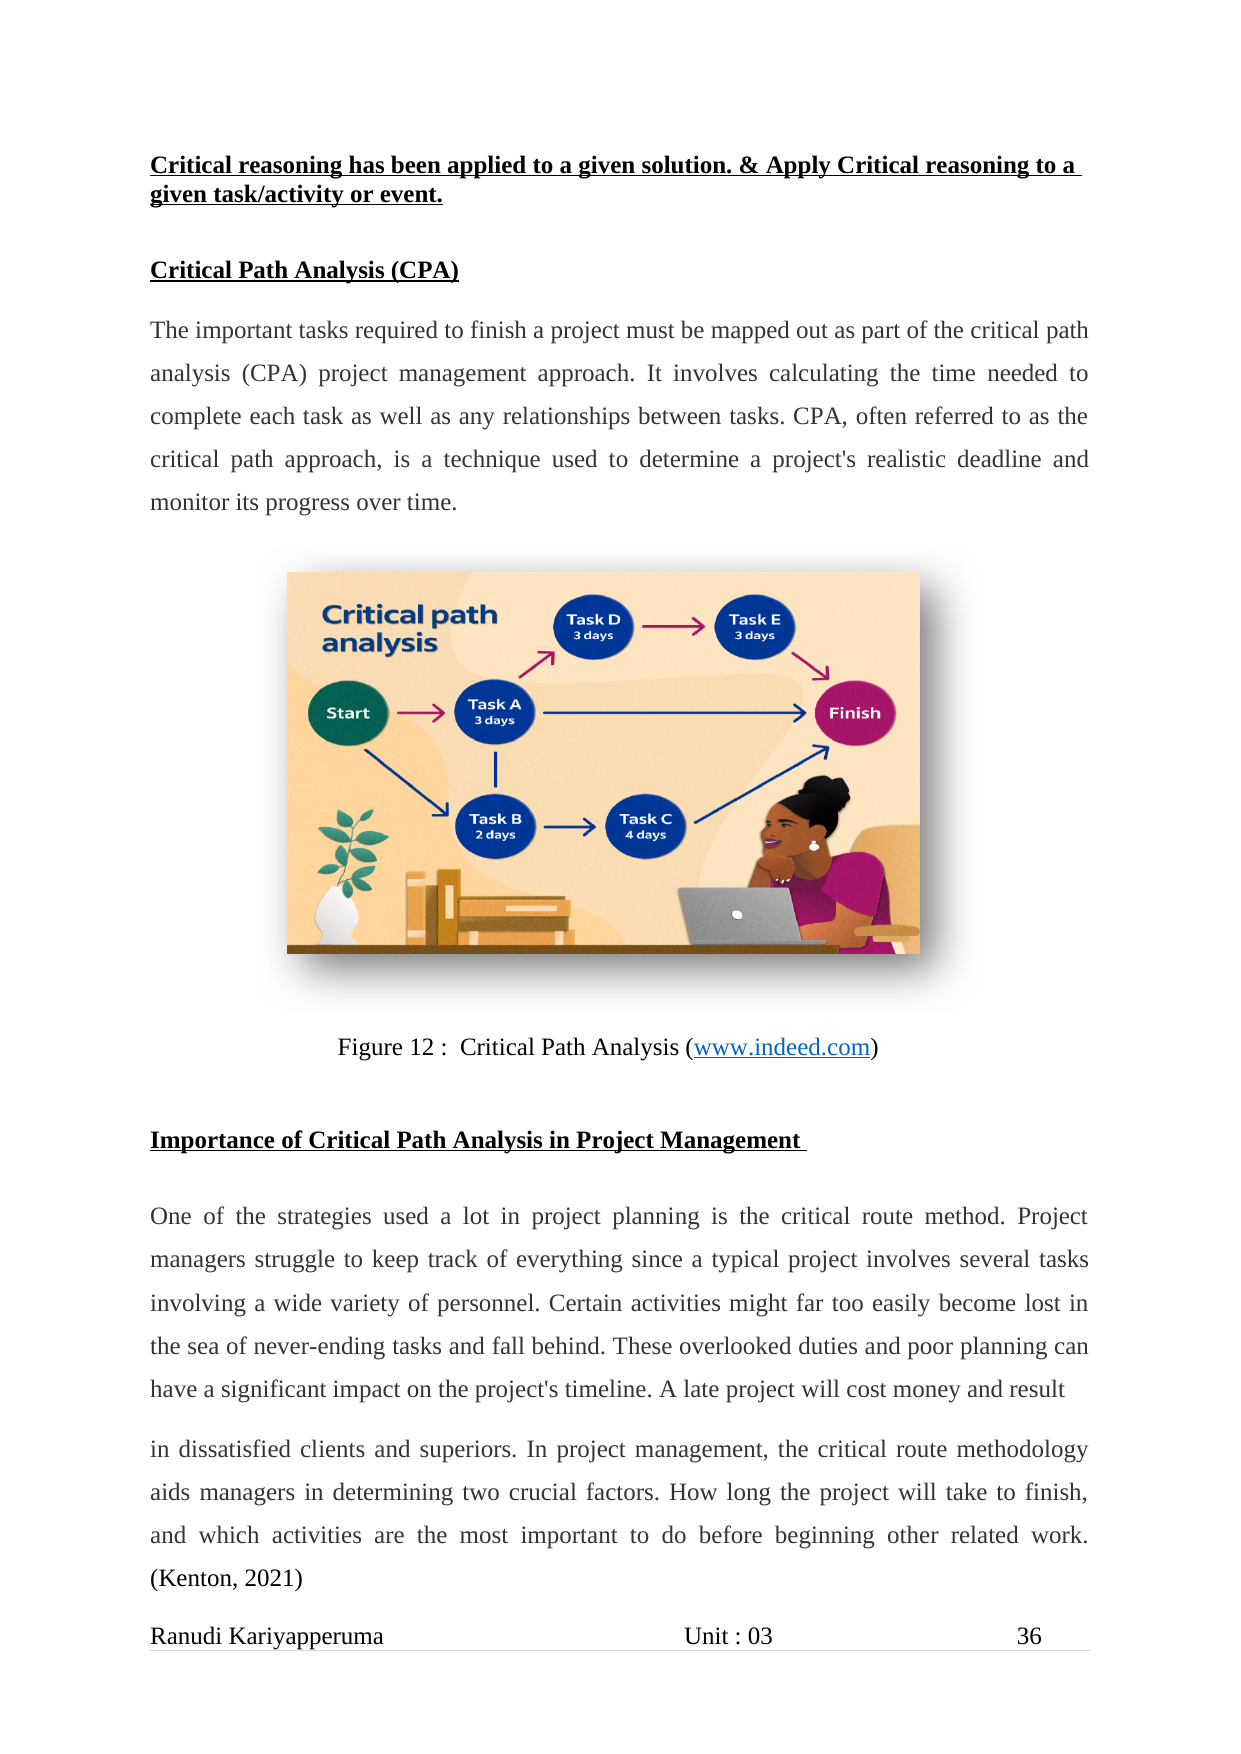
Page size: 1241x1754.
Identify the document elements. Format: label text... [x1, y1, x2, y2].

subtitle Critical reasoning has been applied to a given solution. & Apply Critical reasoning to a given task/activity or event. [150, 150, 1090, 207]
text The important tasks required to finish a project must be mapped out as part of the critical path analysis (CPA) project management approach. It involves calculating the time needed to complete each task as well as any relationships between tasks. CPA, often referred to as the critical path approach, is a technique used to determine a project's realistic deadline and monitor its progress over time. [150, 315, 1090, 516]
subtitle Importance of Critical Path Analysis in Project Management [150, 1125, 1090, 1154]
text in dissatisfied clients and superiors. In project management, the critical route methodology aids managers in determining two crucial factors. How long the project will take to finish, and which activities are the most important to do before beginning other related work. [150, 1434, 1090, 1591]
text Figure 12 : Critical Path Analysis (www.indeed.com) [150, 1032, 1090, 1061]
text Critical Path Analysis (CPA) [150, 255, 1090, 284]
picture [287, 572, 920, 954]
text One of the strategies used a lot in project planning is the critical route method. Project managers struggle to keep track of everything since a typical project involves several tasks involving a wide variety of personnel. Certain activities might far too easily become lost in the sea of never-ending tasks and fall behind. These overlooked duties and poor planning can have a significant impact on the project's timeline. A late project will cost money and result [150, 1201, 1090, 1403]
